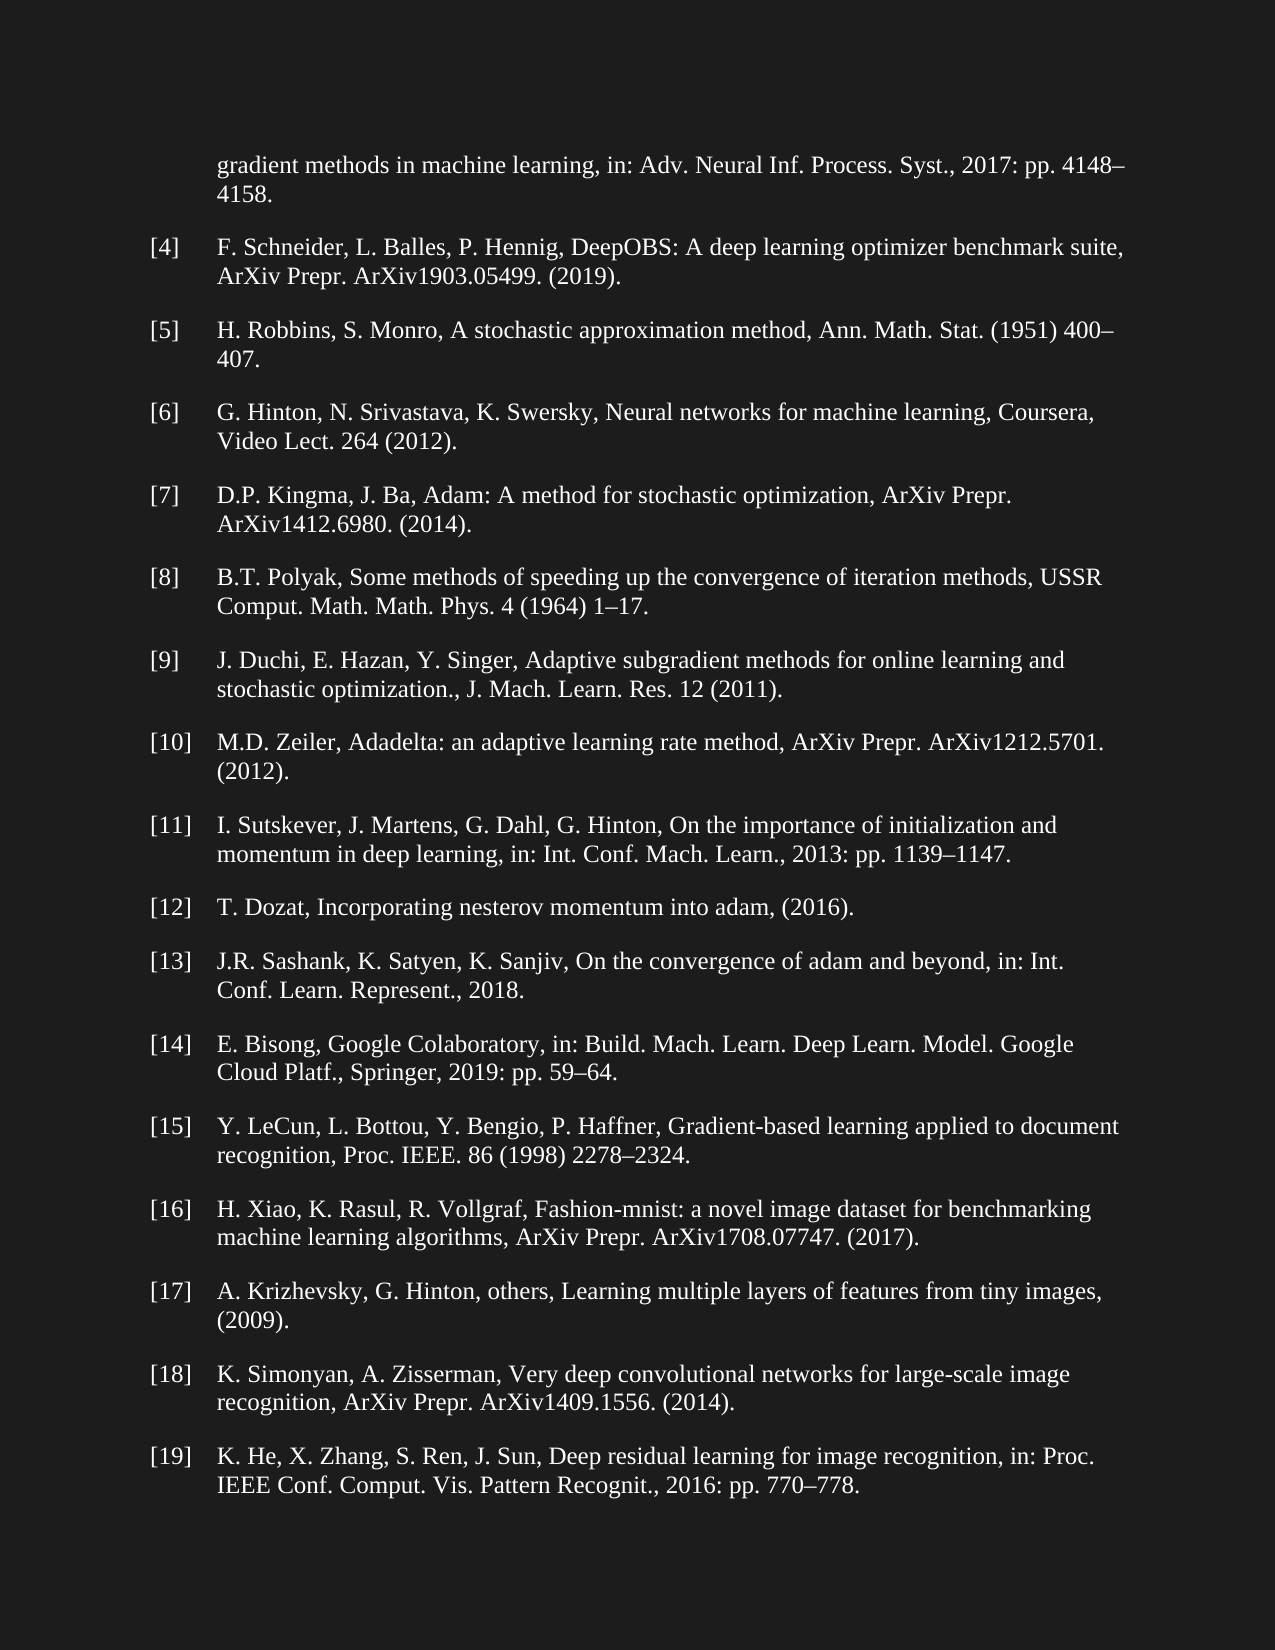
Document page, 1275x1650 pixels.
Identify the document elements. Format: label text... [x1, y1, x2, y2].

text [7] D.P. Kingma, J. Ba, Adam: A method for stochastic optimization, ArXiv Prepr. ArXiv1412.6980. (2014). [150, 480, 1125, 537]
text [11] I. Sutskever, J. Martens, G. Dahl, G. Hinton, On the importance of initialization and momentum in deep learning, in: Int. Conf. Mach. Learn., 2013: pp. 1139–1147. [150, 810, 1125, 867]
text [9] J. Duchi, E. Hazan, Y. Singer, Adaptive subgradient methods for online learning and stochastic optimization., J. Mach. Learn. Res. 12 (2011). [150, 645, 1125, 702]
text [5] H. Robbins, S. Monro, A stochastic approximation method, Ann. Math. Stat. (1951) 400–407. [150, 315, 1125, 372]
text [150, 150, 1125, 207]
text [19] K. He, X. Zhang, S. Ren, J. Sun, Deep residual learning for image recognition, in: Proc. IEEE Conf. Comput. Vis. Pattern Recognit., 2016: pp. 770–778. [150, 1441, 1125, 1499]
text [15] Y. LeCun, L. Bottou, Y. Bengio, P. Haffner, Gradient-based learning applied to document recognition, Proc. IEEE. 86 (1998) 2278–2324. [150, 1111, 1125, 1169]
text [8] B.T. Polyak, Some methods of speeding up the convergence of iteration methods, USSR Comput. Math. Math. Phys. 4 (1964) 1–17. [150, 562, 1125, 620]
text [17] A. Krizhevsky, G. Hinton, others, Learning multiple layers of features from tiny images, (2009). [150, 1276, 1125, 1334]
text [4] F. Schneider, L. Balles, P. Hennig, DeepOBS: A deep learning optimizer benchmark suite, ArXiv Prepr. ArXiv1903.05499. (2019). [150, 232, 1125, 290]
text [16] H. Xiao, K. Rasul, R. Vollgraf, Fashion-mnist: a novel image dataset for benchmarking machine learning algorithms, ArXiv Prepr. ArXiv1708.07747. (2017). [150, 1194, 1125, 1251]
text [18] K. Simonyan, A. Zisserman, Very deep convolutional networks for large-scale image recognition, ArXiv Prepr. ArXiv1409.1556. (2014). [150, 1359, 1125, 1416]
text [12] T. Dozat, Incorporating nesterov momentum into adam, (2016). [150, 892, 1125, 921]
text [10] M.D. Zeiler, Adadelta: an adaptive learning rate method, ArXiv Prepr. ArXiv1212.5701. (2012). [150, 727, 1125, 785]
text [14] E. Bisong, Google Colaboratory, in: Build. Mach. Learn. Deep Learn. Model. Google Cloud Platf., Springer, 2019: pp. 59–64. [150, 1029, 1125, 1086]
text [13] J.R. Sashank, K. Satyen, K. Sanjiv, On the convergence of adam and beyond, in: Int. Conf. Learn. Represent., 2018. [150, 946, 1125, 1004]
text [6] G. Hinton, N. Srivastava, K. Swersky, Neural networks for machine learning, Coursera, Video Lect. 264 (2012). [150, 397, 1125, 455]
